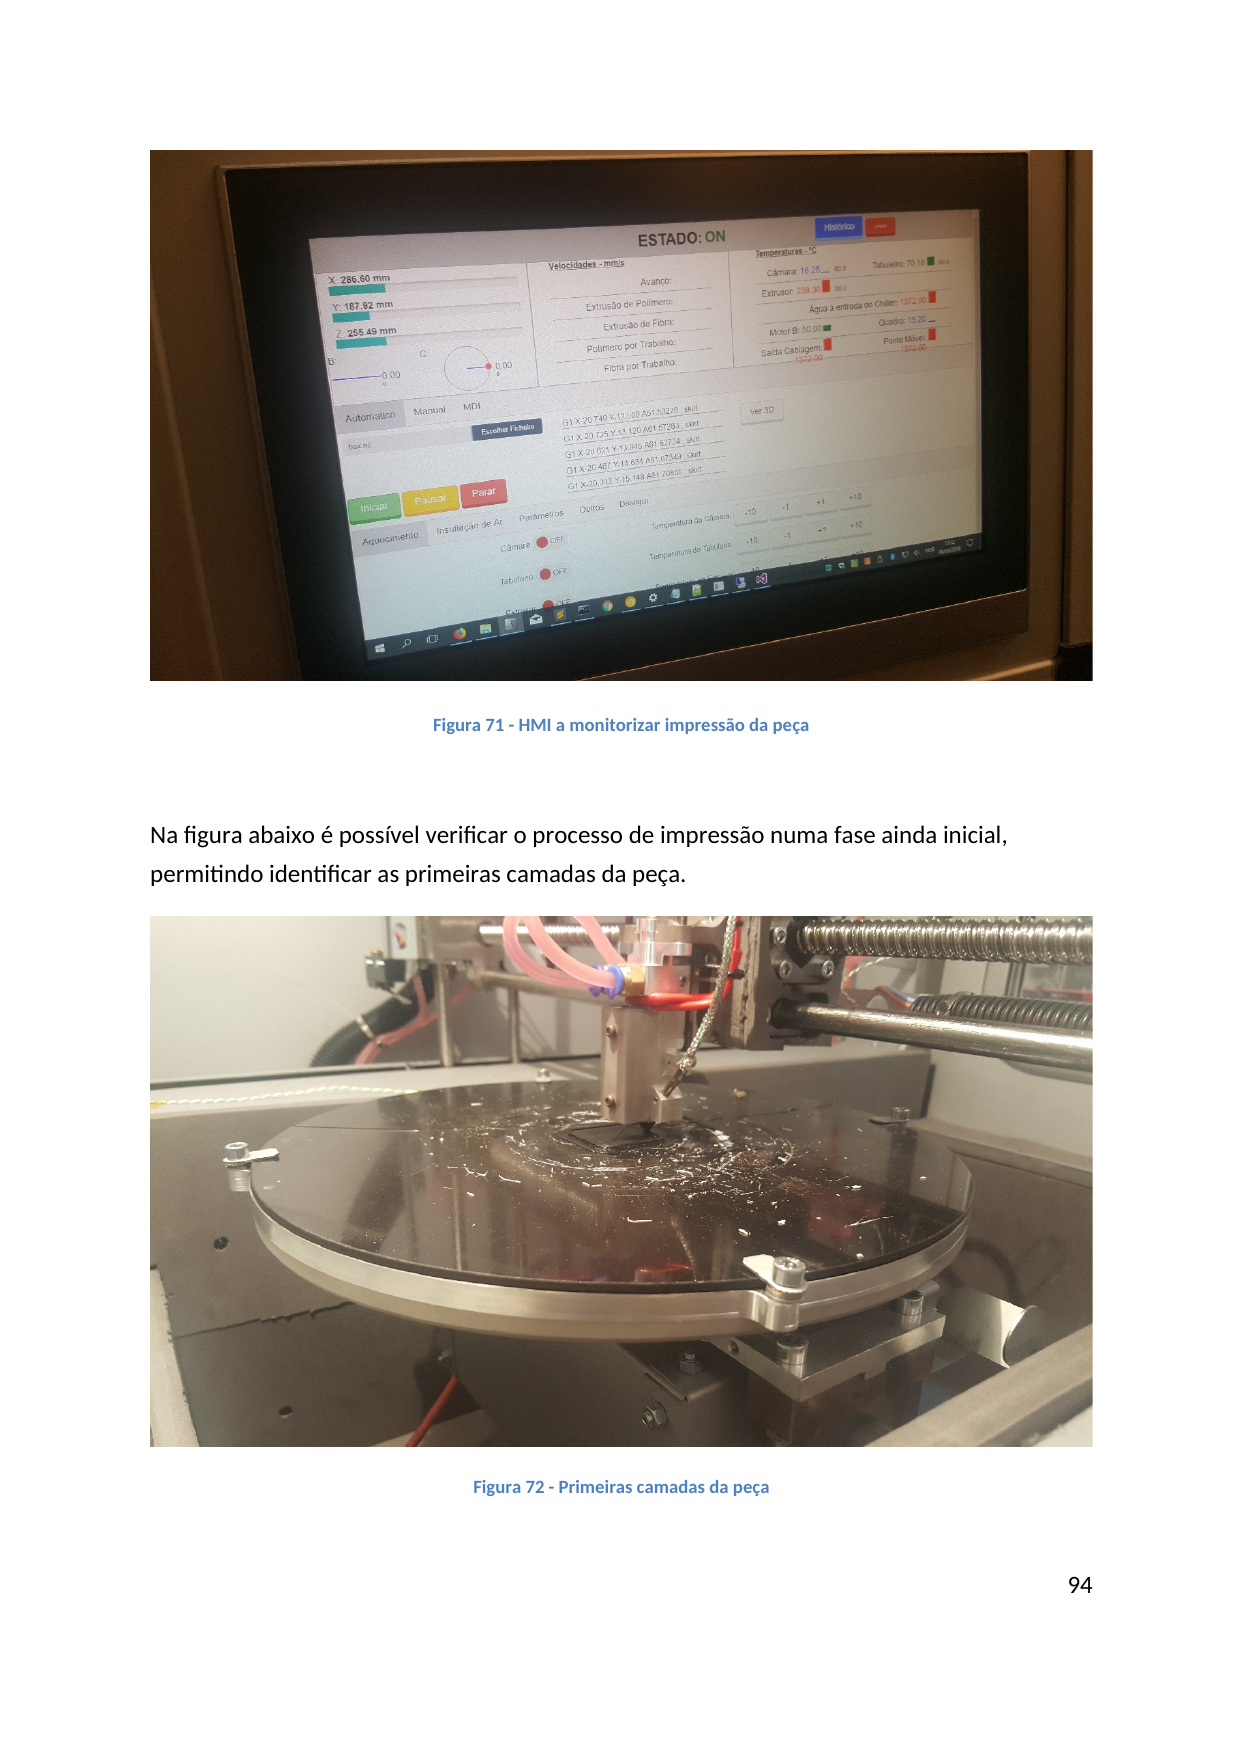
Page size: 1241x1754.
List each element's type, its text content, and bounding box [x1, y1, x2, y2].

text Figura - HMI a monitorizar impressão da peça [150, 713, 1092, 736]
picture [150, 916, 1093, 1447]
text Na figura abaixo é possível verificar o processo de impressão numa fase ainda inicial, permitindo identificar as primeiras camadas da peça. [150, 820, 1092, 888]
text Figura - Primeiras camadas da peça [150, 1475, 1092, 1498]
picture [150, 150, 1093, 681]
